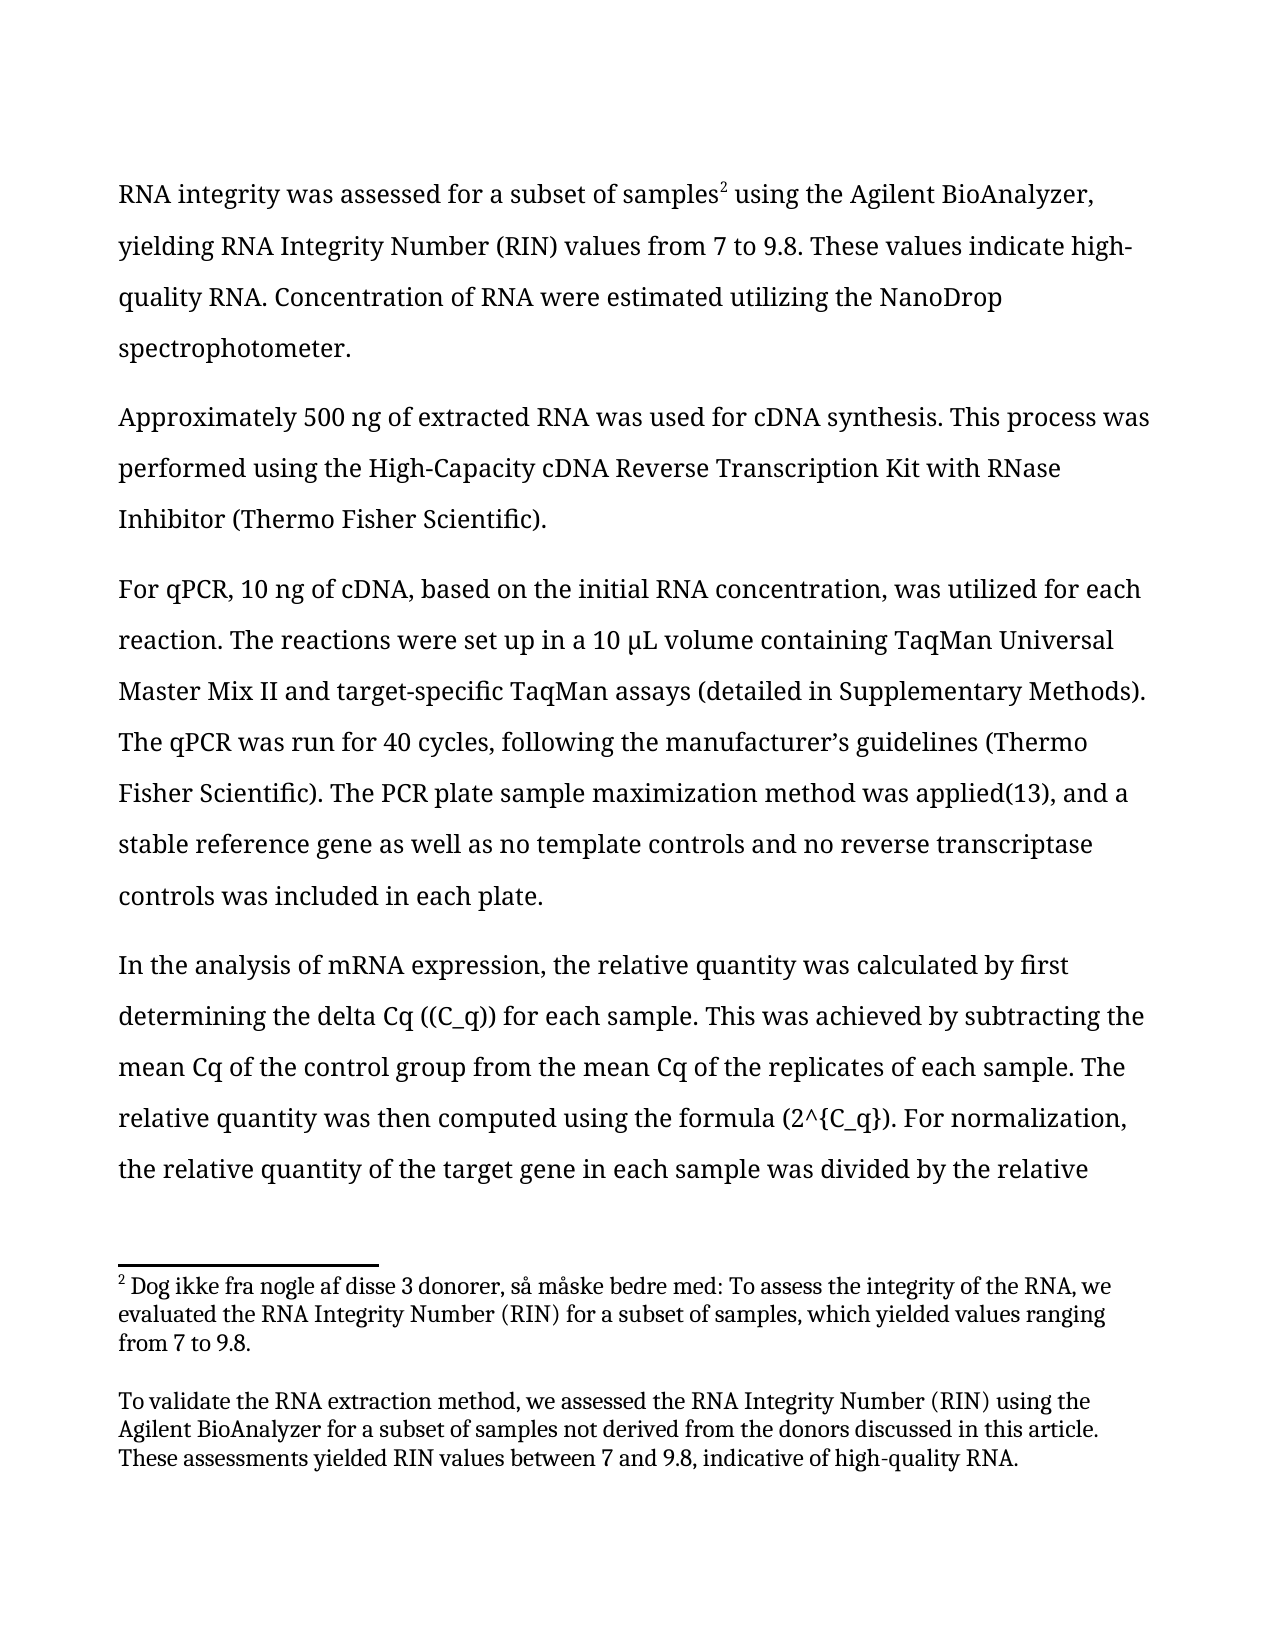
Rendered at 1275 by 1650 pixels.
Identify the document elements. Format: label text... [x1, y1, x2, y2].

text For qPCR, 10 ng of cDNA, based on the initial RNA concentration, was utilized for each reaction. The reactions were set up in a 10 μL volume containing TaqMan Universal Master Mix II and target-specific TaqMan assays (detailed in Supplementary Methods). The qPCR was run for 40 cycles, following the manufacturer’s guidelines (Thermo Fisher Scientific). The PCR plate sample maximization method was applied(13), and a stable reference gene as well as no template controls and no reverse transcriptase controls was included in each plate. [118, 572, 1157, 912]
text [118, 948, 1157, 1186]
text Approximately 500 ng of extracted RNA was used for cDNA synthesis. This process was performed using the High-Capacity cDNA Reverse Transcription Kit with RNase Inhibitor (Thermo Fisher Scientific). [118, 400, 1157, 536]
text RNA integrity was assessed for a subset of samples using the Agilent BioAnalyzer, yielding RNA Integrity Number (RIN) values from 7 to 9.8. These values indicate high-quality RNA. Concentration of RNA were estimated utilizing the NanoDrop spectrophotometer. [118, 177, 1157, 364]
